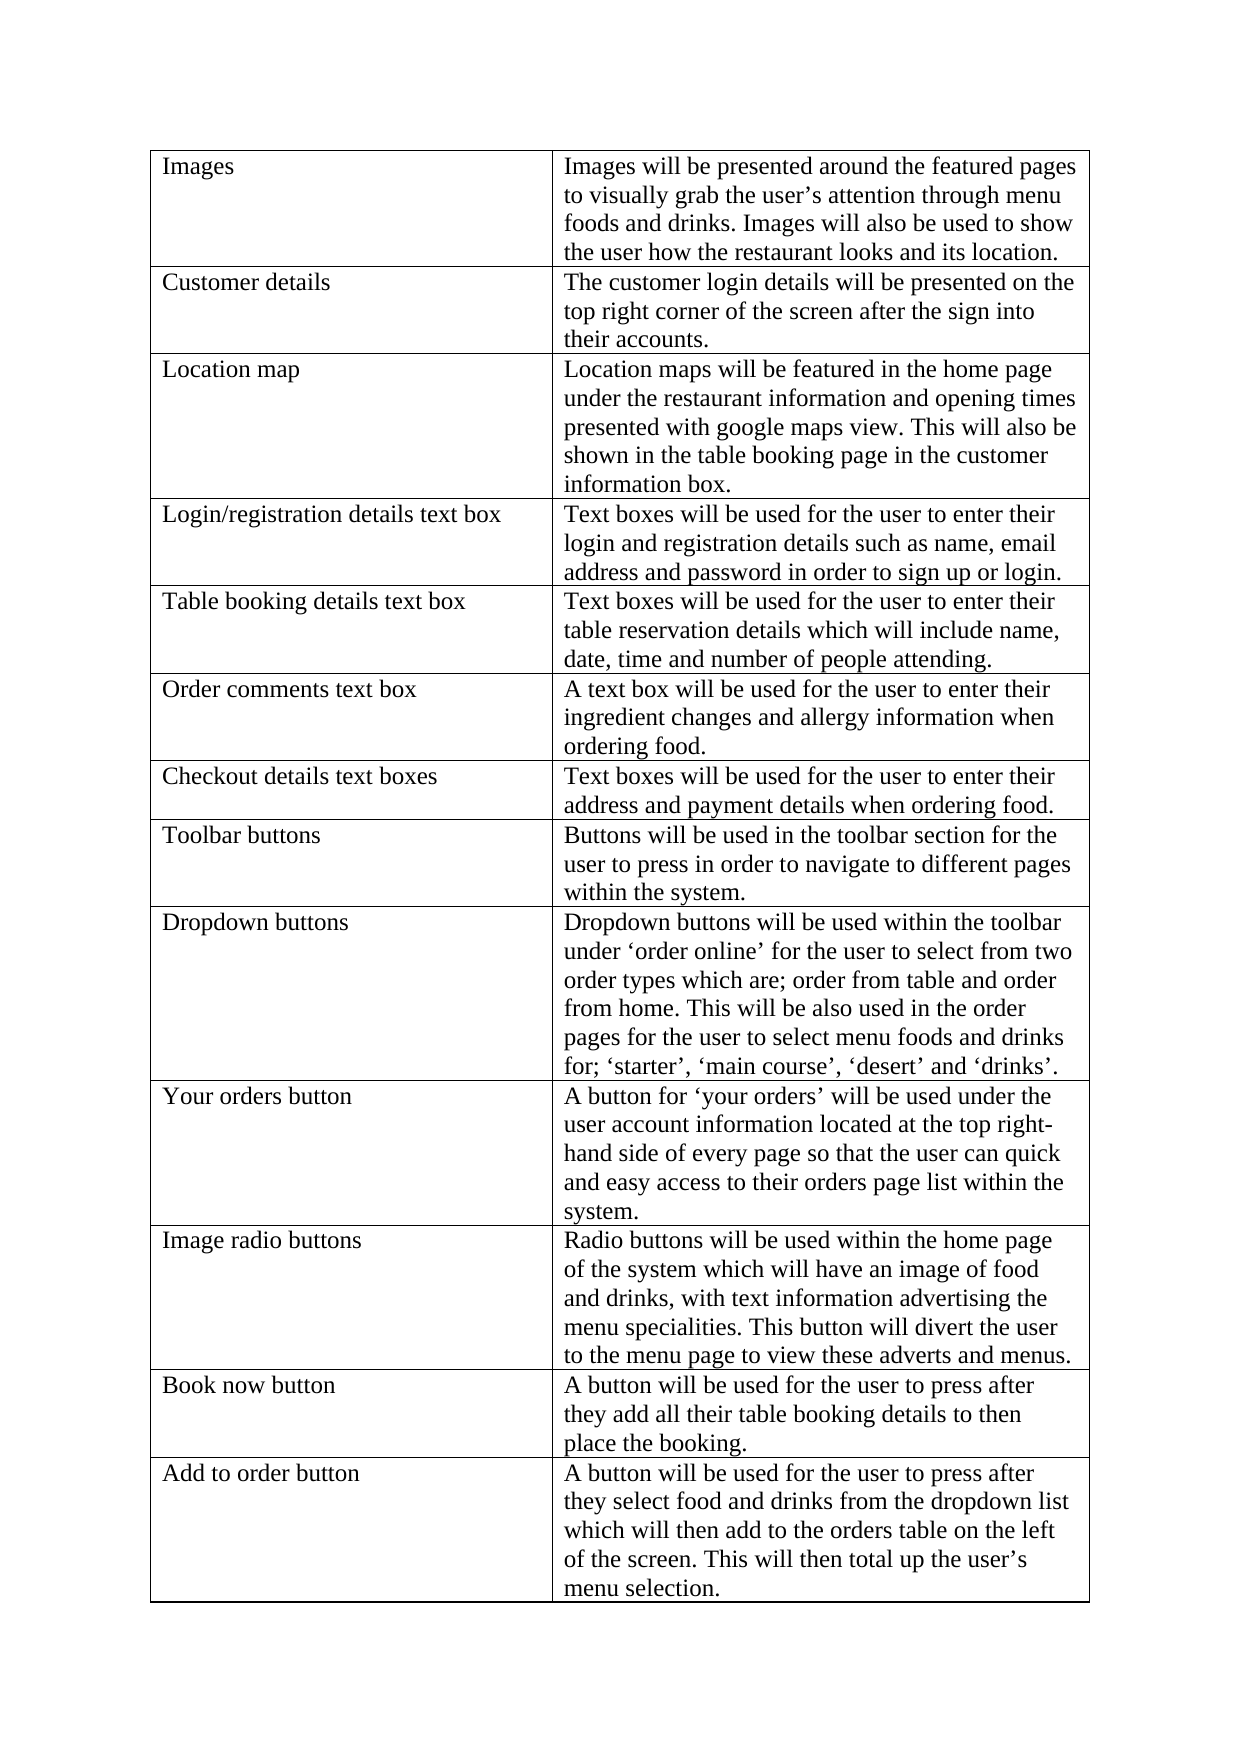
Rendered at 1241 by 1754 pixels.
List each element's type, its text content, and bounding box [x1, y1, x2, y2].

table_cell Book now button [151, 1370, 552, 1457]
table_cell Your orders button [151, 1081, 552, 1224]
table_cell Order comments text box [151, 674, 552, 760]
table_cell Location map [151, 354, 552, 498]
table_cell Location maps will be featured in the home page under the restaurant information and opening times presented with google maps view. This will also be shown in the table booking page in the customer information box. [553, 354, 1089, 498]
table_cell Text boxes will be used for the user to enter their address and payment details when ordering food. [553, 761, 1089, 819]
table_cell Add to order button [151, 1458, 552, 1601]
table_cell Toolbar buttons [151, 820, 552, 906]
table_cell Images [151, 151, 552, 266]
table_cell Text boxes will be used for the user to enter their table reservation details which will include name, date, time and number of people attending. [553, 586, 1089, 673]
table_cell The customer login details will be presented on the top right corner of the screen after the sign into their accounts. [553, 267, 1089, 353]
table_cell Buttons will be used in the toolbar section for the user to press in order to navigate to different pages within the system. [553, 820, 1089, 906]
table_cell Image radio buttons [151, 1226, 552, 1369]
table_cell Dropdown buttons [151, 907, 552, 1080]
table_cell A button will be used for the user to press after they select food and drinks from the dropdown list which will then add to the orders table on the left of the screen. This will then total up the user’s menu selection. [553, 1458, 1089, 1601]
table_cell Text boxes will be used for the user to enter their login and registration details such as name, email address and password in order to sign up or login. [553, 499, 1089, 585]
table_cell A button will be used for the user to press after they add all their table booking details to then place the booking. [553, 1370, 1089, 1457]
table_cell Dropdown buttons will be used within the toolbar under ‘order online’ for the user to select from two order types which are; order from table and order from home. This will be also used in the order pages for the user to select menu foods and drinks for; ‘starter’, ‘main course’, ‘desert’ and ‘drinks’. [553, 907, 1089, 1080]
table_cell A button for ‘your orders’ will be used under the user account information located at the top right-hand side of every page so that the user can quick and easy access to their orders page list within the system. [553, 1081, 1089, 1224]
table_cell Table booking details text box [151, 586, 552, 673]
table_cell Radio buttons will be used within the home page of the system which will have an image of food and drinks, with text information advertising the menu specialities. This button will divert the user to the menu page to view these adverts and menus. [553, 1226, 1089, 1369]
table_cell Customer details [151, 267, 552, 353]
table_cell Checkout details text boxes [151, 761, 552, 819]
table_cell Login/registration details text box [151, 499, 552, 585]
table_cell Images will be presented around the featured pages to visually grab the user’s attention through menu foods and drinks. Images will also be used to show the user how the restaurant looks and its location. [553, 151, 1089, 266]
table_cell A text box will be used for the user to enter their ingredient changes and allergy information when ordering food. [553, 674, 1089, 760]
